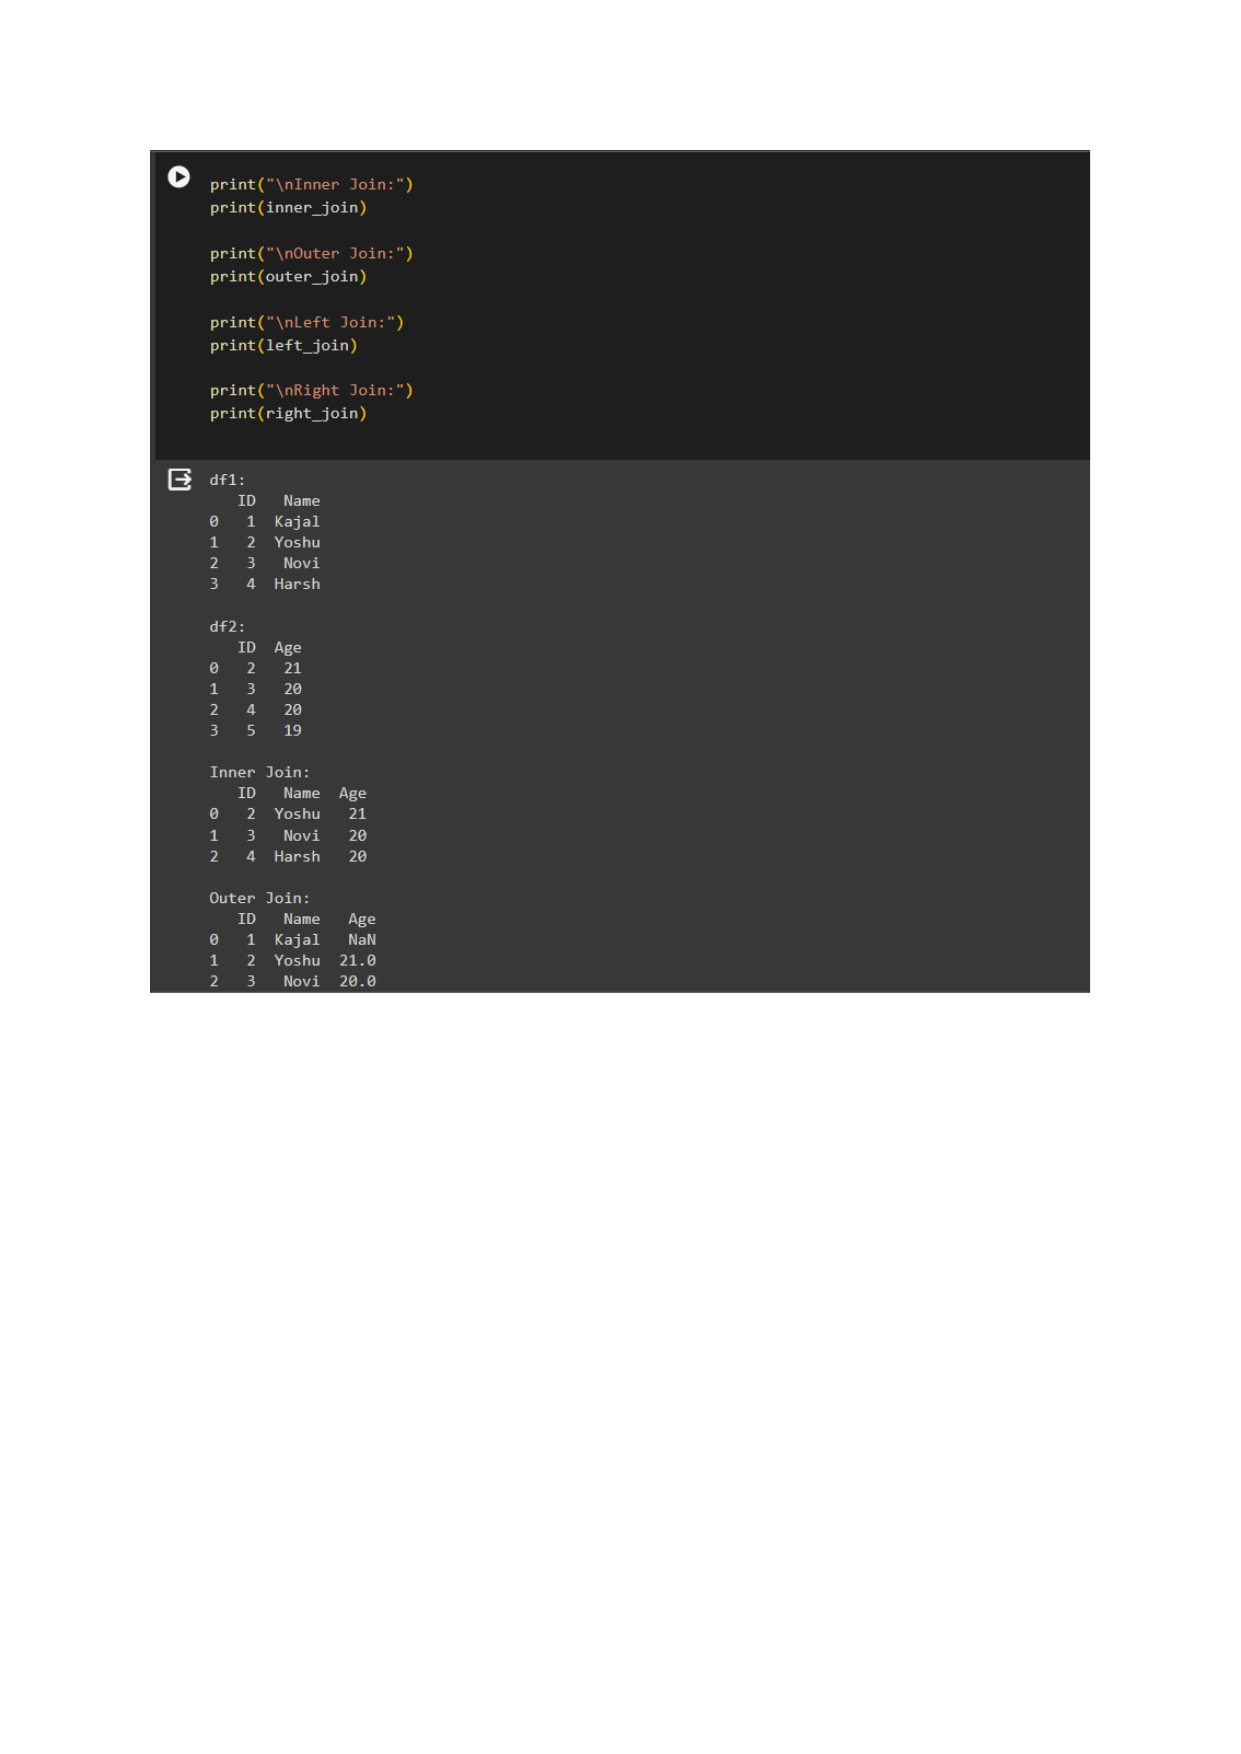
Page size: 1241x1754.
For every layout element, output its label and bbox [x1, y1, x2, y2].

picture [150, 150, 1091, 993]
